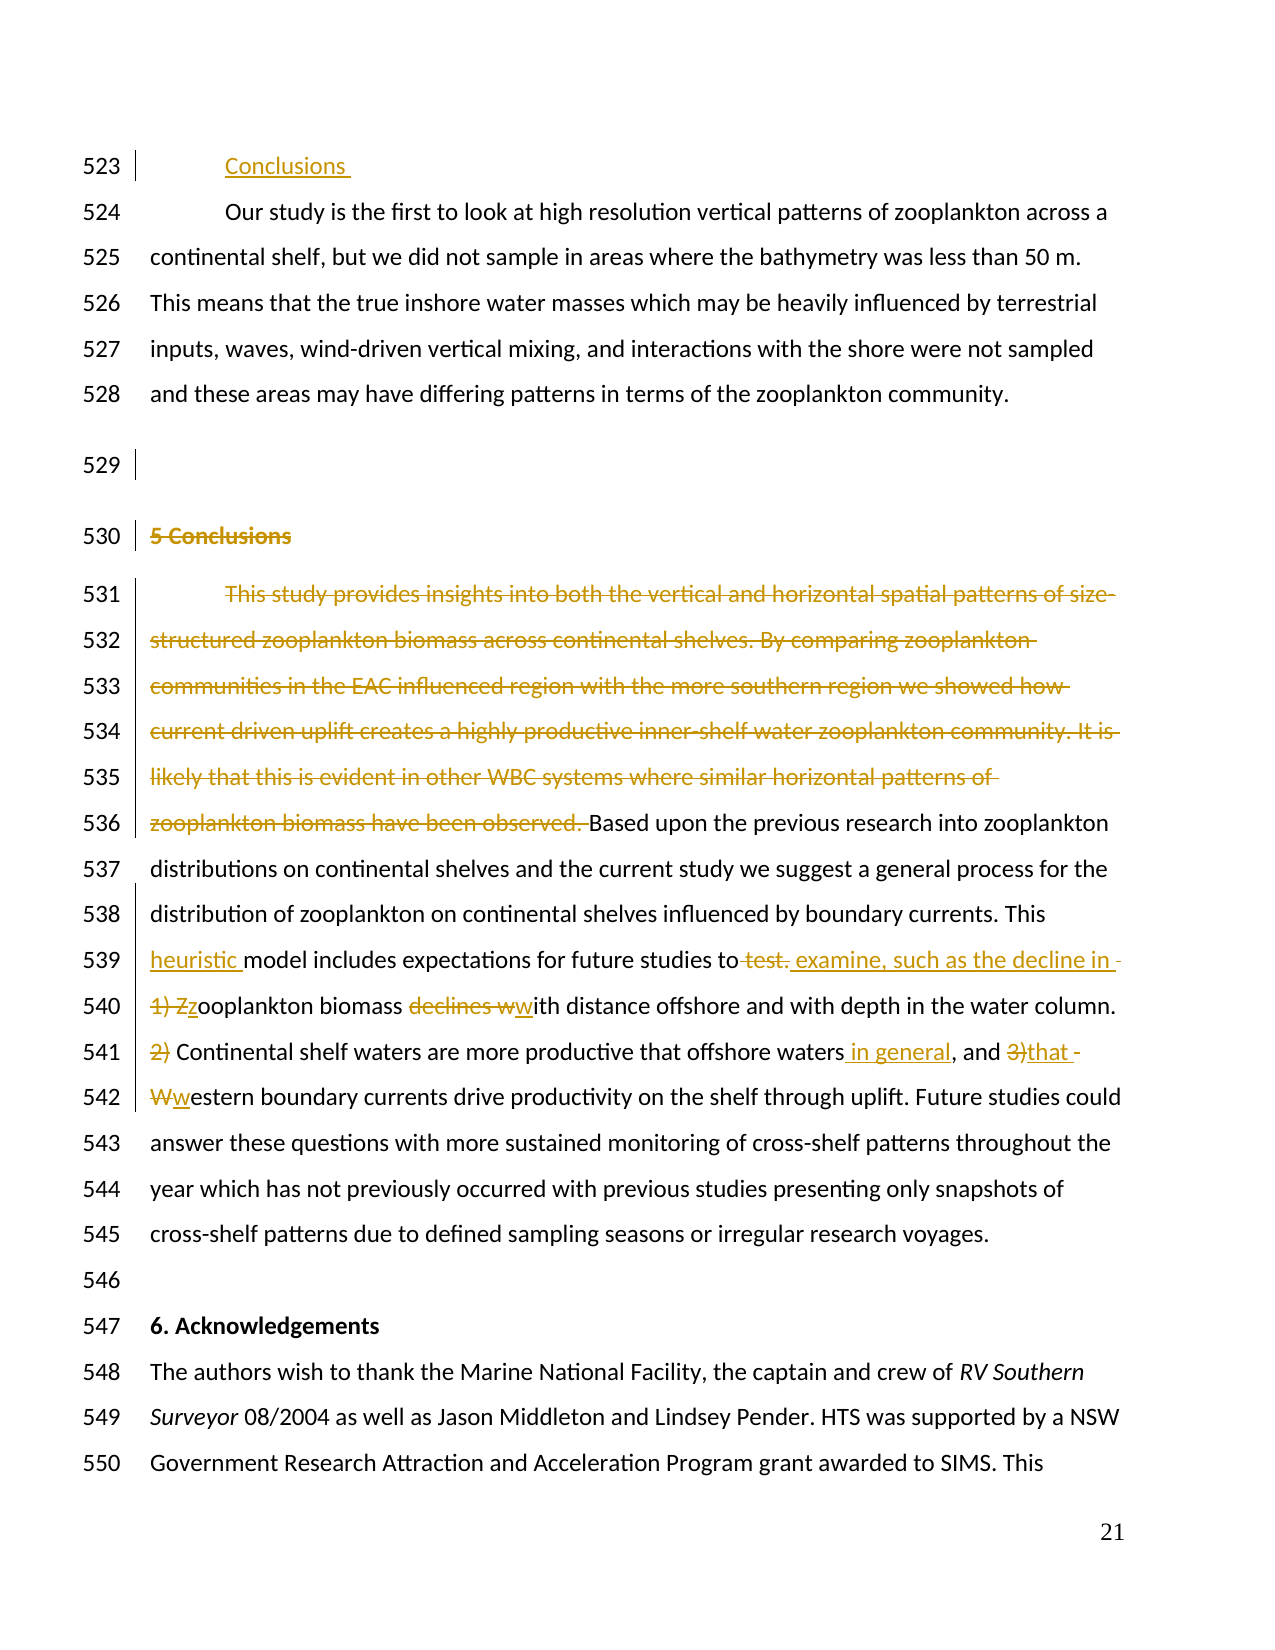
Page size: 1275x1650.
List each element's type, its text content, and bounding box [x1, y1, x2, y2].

text 6. Acknowledgements [150, 1310, 1125, 1341]
text Our study is the first to look at high resolution vertical patterns of zooplankton across a continental shelf, but we did not sample in areas where the bathymetry was less than 50 m. This means that the true inshore water masses which may be heavily influenced by terrestrial inputs, waves, wind-driven vertical mixing, and interactions with the shore were not sampled and these areas may have differing patterns in terms of the zooplankton community. [150, 196, 1125, 409]
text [150, 1356, 1125, 1478]
text Based upon the previous research into zooplankton distributions on continental shelves and the current study we suggest a general process for the distribution of zooplankton on continental shelves influenced by boundary currents. This model includes expectations for future studies toooplankton biomass ith distance offshore and with depth in the water column. Continental shelf waters are more productive that offshore waters, and estern boundary currents drive productivity on the shelf through uplift. Future studies could answer these questions with more sustained monitoring of cross-shelf patterns throughout the year which has not previously occurred with previous studies presenting only snapshots of cross-shelf patterns due to defined sampling seasons or irregular research voyages. [150, 578, 1125, 1249]
